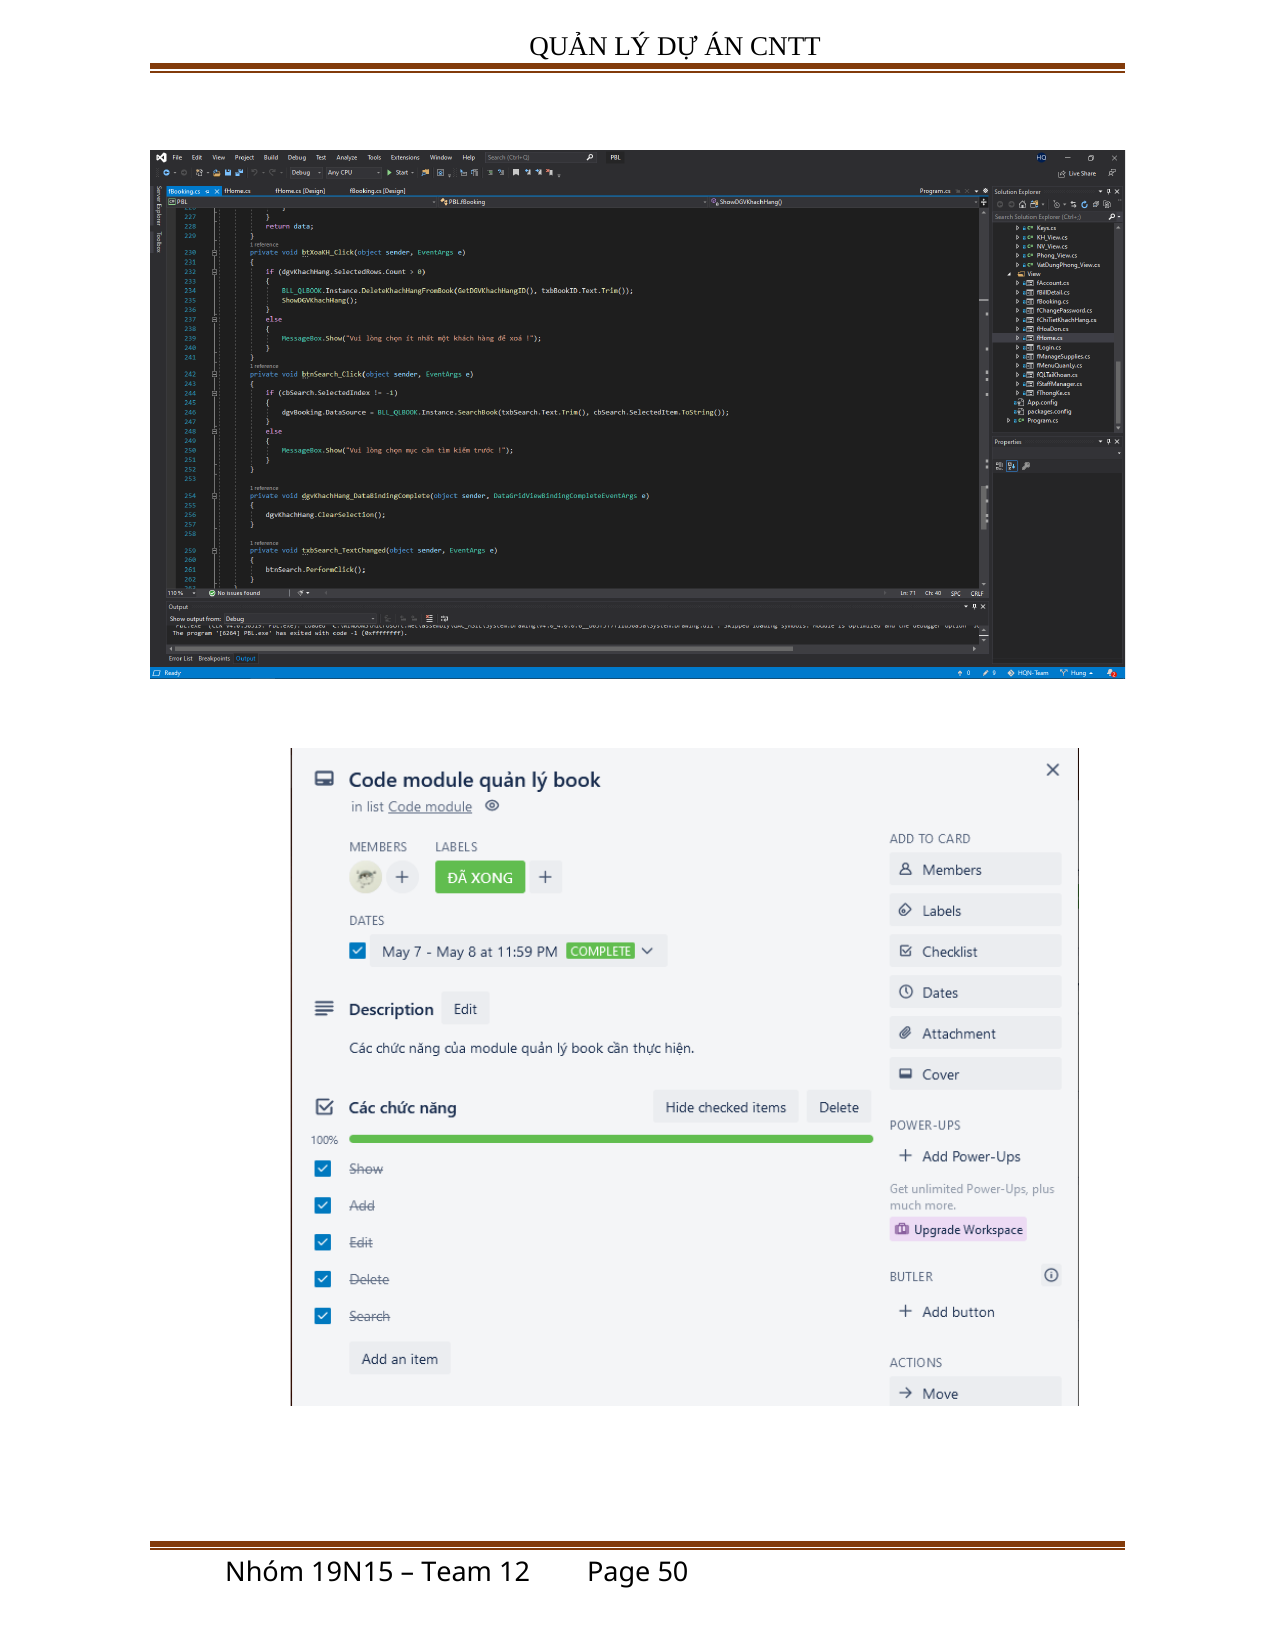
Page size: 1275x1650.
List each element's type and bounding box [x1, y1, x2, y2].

picture [150, 150, 1125, 679]
picture [290, 748, 1079, 1406]
